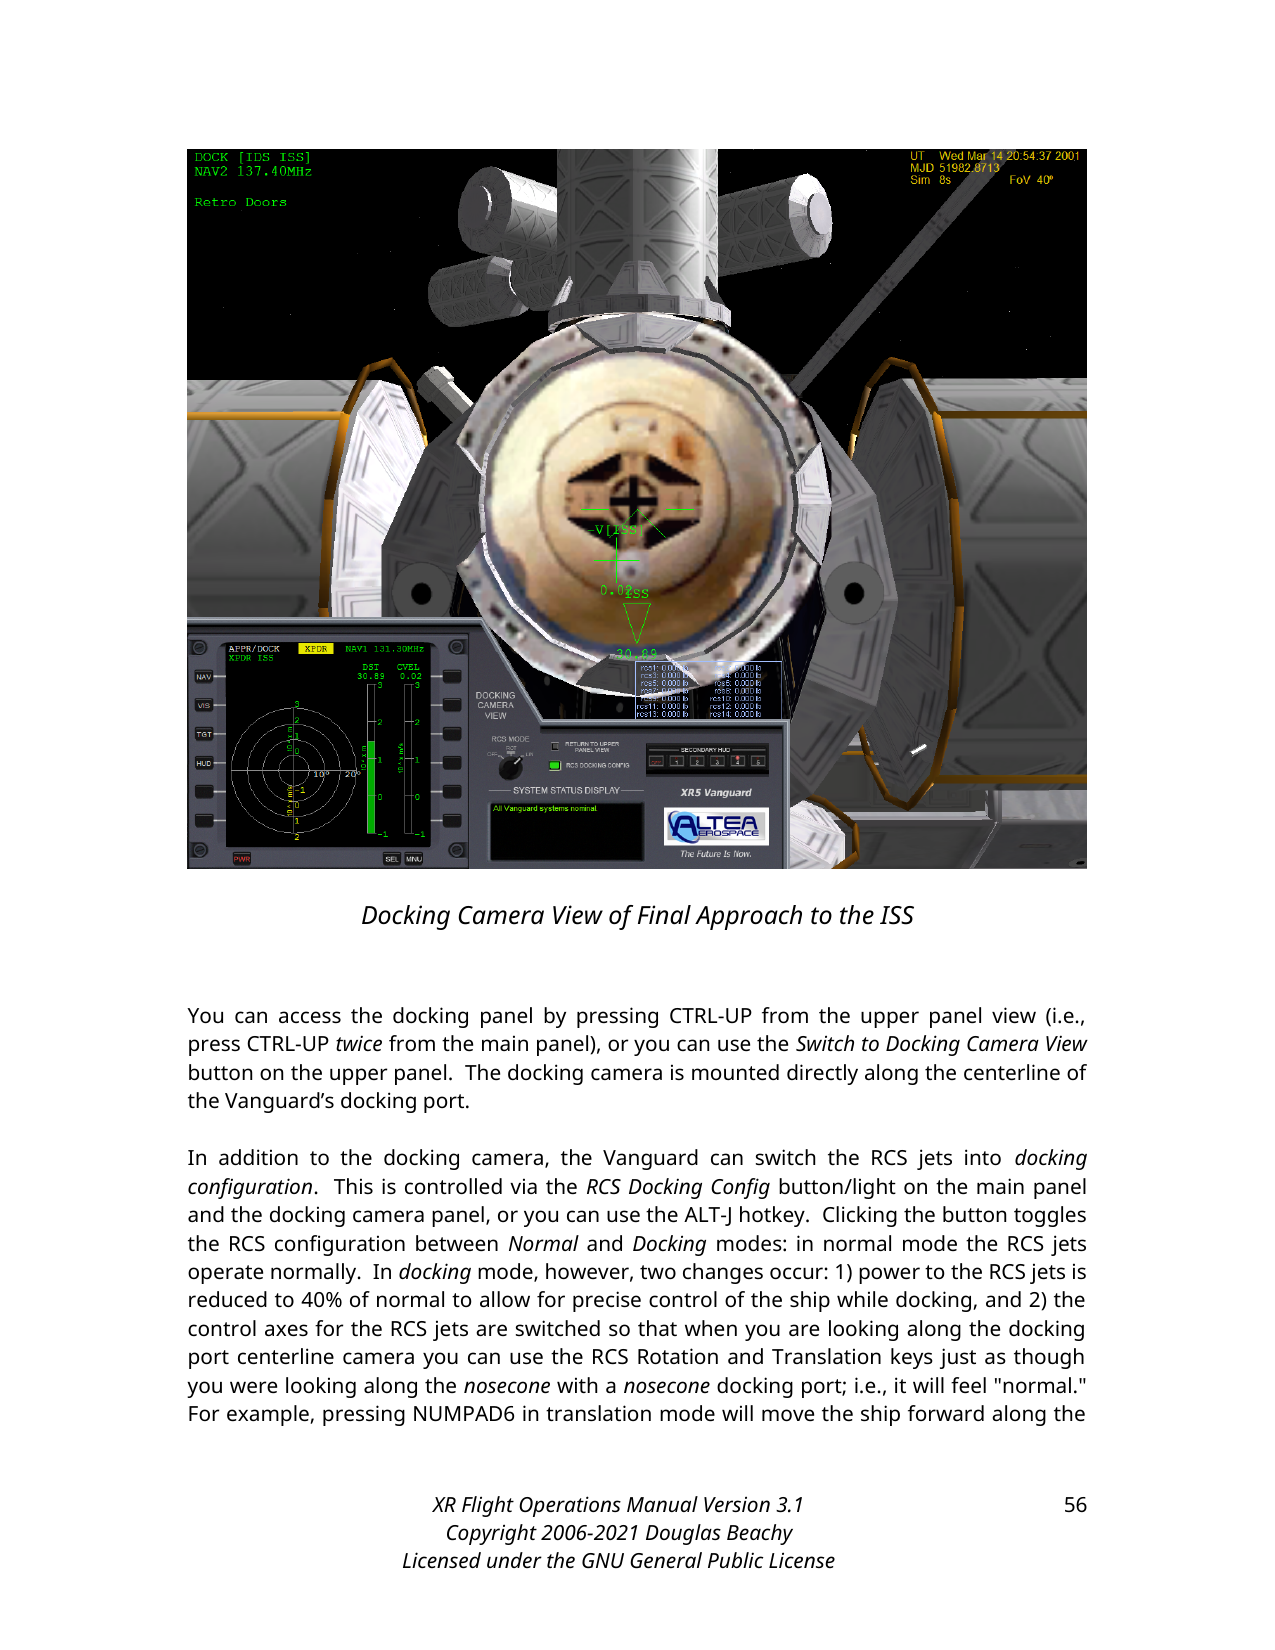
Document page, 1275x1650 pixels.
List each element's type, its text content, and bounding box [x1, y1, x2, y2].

text Docking Camera View of Final Approach to the ISS [187, 897, 1087, 931]
picture [187, 149, 1087, 869]
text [187, 1143, 1087, 1428]
text You can access the docking panel by pressing CTRL-UP from the upper panel view (i.e., press CTRL-UP twice from the main panel), or you can use the Switch to Docking Camera View button on the upper panel. The docking camera is mounted directly along the centerline of the Vanguard’s docking port. [187, 1001, 1087, 1115]
